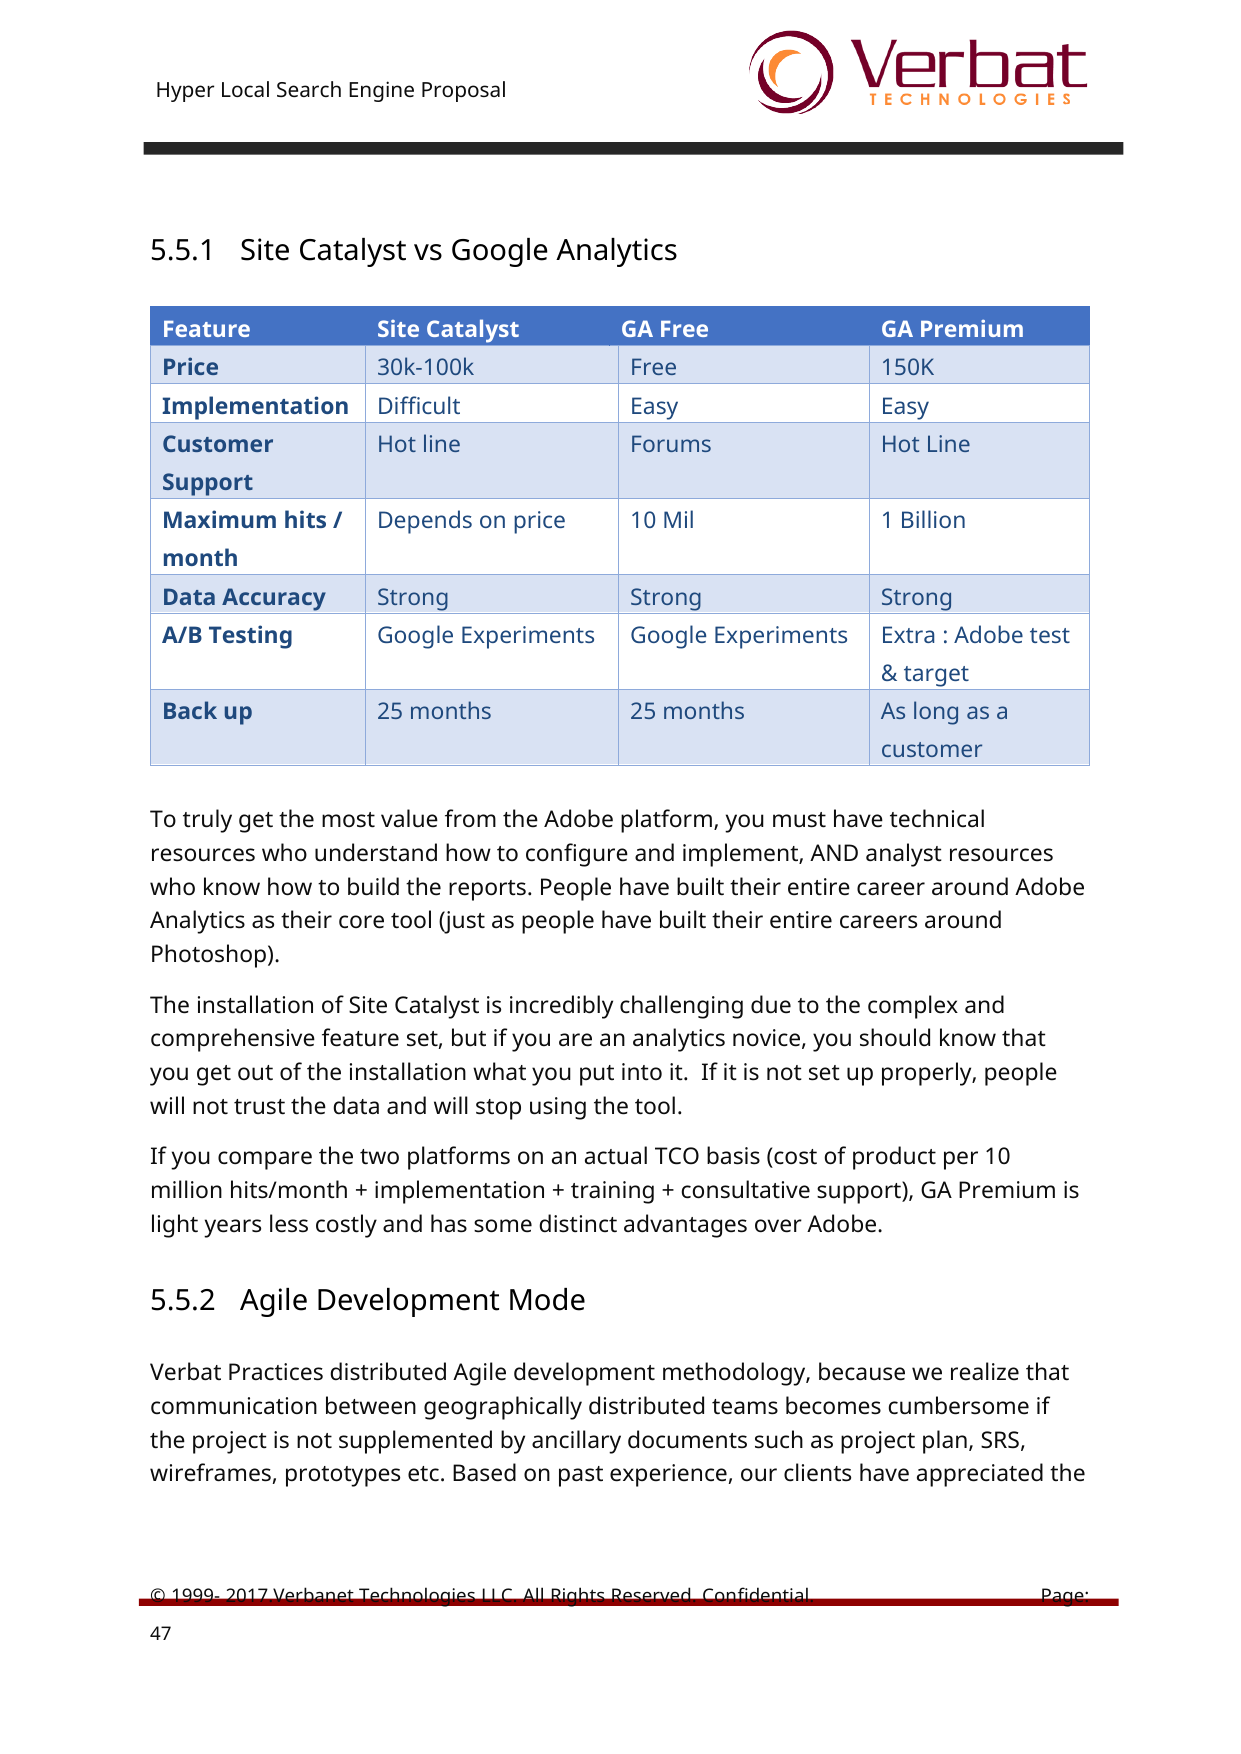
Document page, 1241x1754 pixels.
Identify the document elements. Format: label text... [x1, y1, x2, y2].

table_cell Forums [619, 423, 869, 498]
text To truly get the most value from the Adobe platform, you must have technical resources who understand how to configure and implement, AND analyst resources who know how to build the reports. People have built their entire career around Adobe Analytics as their core tool (just as people have built their entire careers around Photoshop). [150, 803, 1090, 969]
table_cell Hot line [366, 423, 618, 498]
table_cell Google Experiments [619, 614, 869, 688]
table_cell Free [619, 346, 869, 383]
table_header Feature [151, 307, 365, 345]
table_cell 1 Billion [870, 499, 1089, 574]
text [150, 1356, 1090, 1489]
table_header Site Catalyst [366, 307, 609, 345]
table_cell Hot Line [870, 423, 1089, 498]
subtitle Agile Development Mode [150, 1279, 1090, 1319]
table_cell Easy [619, 384, 869, 422]
table_cell Google Experiments [366, 614, 618, 688]
table_cell 25 months [366, 690, 618, 764]
table_cell 150K [870, 346, 1089, 383]
text If you compare the two platforms on an actual TCO basis (cost of product per 10 million hits/month + implementation + training + consultative support), GA Premium is light years less costly and has some distinct advantages over Adobe. [150, 1140, 1090, 1239]
table_cell 25 months [619, 690, 869, 764]
picture [745, 26, 1089, 114]
table_cell Back up [151, 690, 365, 764]
table_cell Maximum hits / month [151, 499, 365, 574]
subtitle Site Catalyst vs Google Analytics [150, 229, 1090, 269]
table_cell Customer Support [151, 423, 365, 498]
table_header GA Premium [870, 307, 1089, 345]
table_cell 10 Mil [619, 499, 869, 574]
table_cell Strong [366, 575, 618, 612]
table_cell Implementation [151, 384, 365, 422]
table_cell 30k-100k [366, 346, 618, 383]
table_cell Depends on price [366, 499, 618, 574]
table_cell Difficult [366, 384, 618, 422]
text The installation of Site Catalyst is incredibly challenging due to the complex and comprehensive feature set, but if you are an analytics novice, you should know that you get out of the installation what you put into it. If it is not set up properly, people will not trust the data and will stop using the tool. [150, 988, 1090, 1121]
table_cell Strong [619, 575, 869, 612]
table_cell A/B Testing [151, 614, 365, 688]
table_cell Easy [870, 384, 1089, 422]
table_cell As long as a customer [870, 690, 1089, 764]
table_cell Strong [870, 575, 1089, 612]
table_cell Price [151, 346, 365, 383]
table_cell Data Accuracy [151, 575, 365, 612]
table_cell Extra : Adobe test & target [870, 614, 1089, 688]
table_header GA Free [610, 307, 869, 345]
